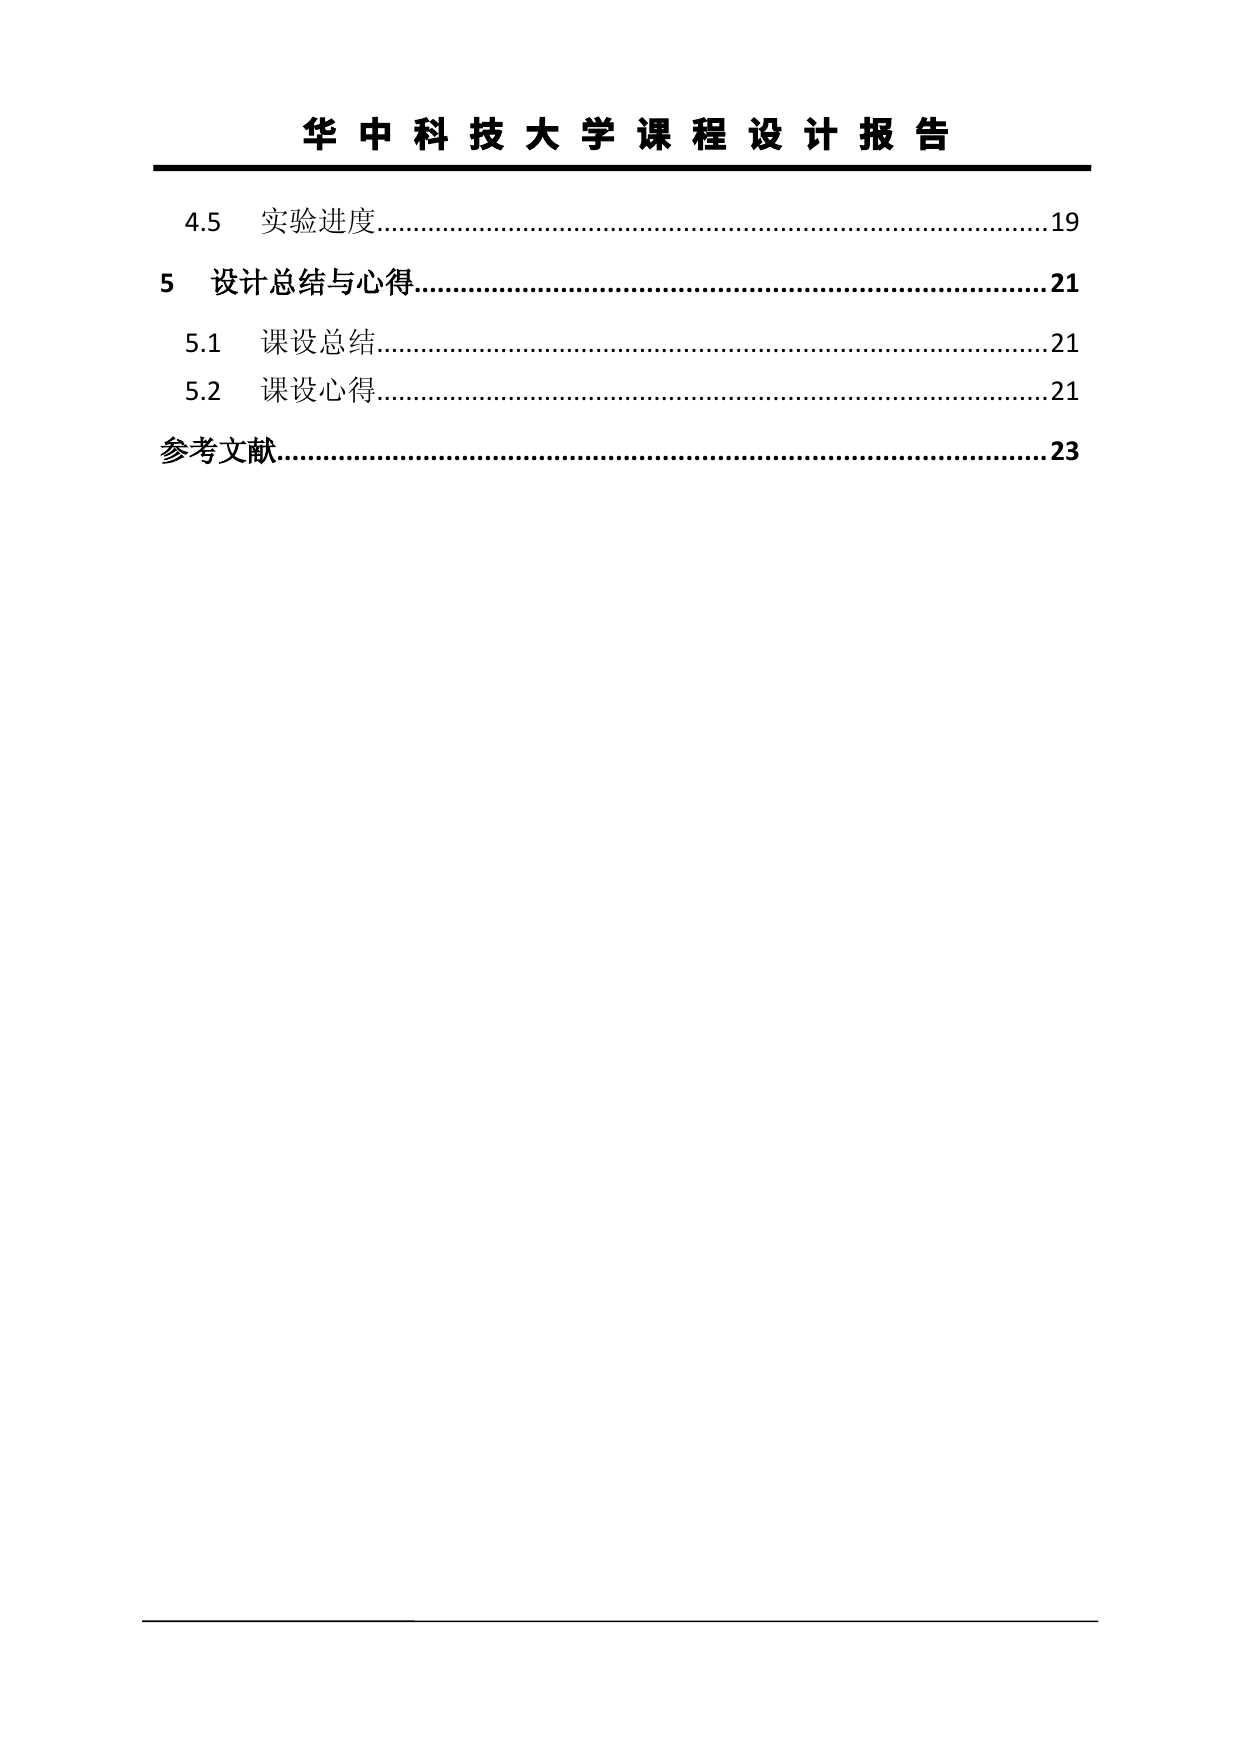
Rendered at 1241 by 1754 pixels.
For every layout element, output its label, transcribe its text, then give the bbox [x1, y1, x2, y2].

text 5.2 课设心得 21 [184, 365, 1081, 413]
text 5 设计总结与心得 21 [159, 257, 1081, 305]
text 参考文献 23 [159, 426, 1081, 473]
text 4.5 实验进度 19 [184, 197, 1081, 245]
text 5.1 课设总结 21 [184, 318, 1081, 365]
